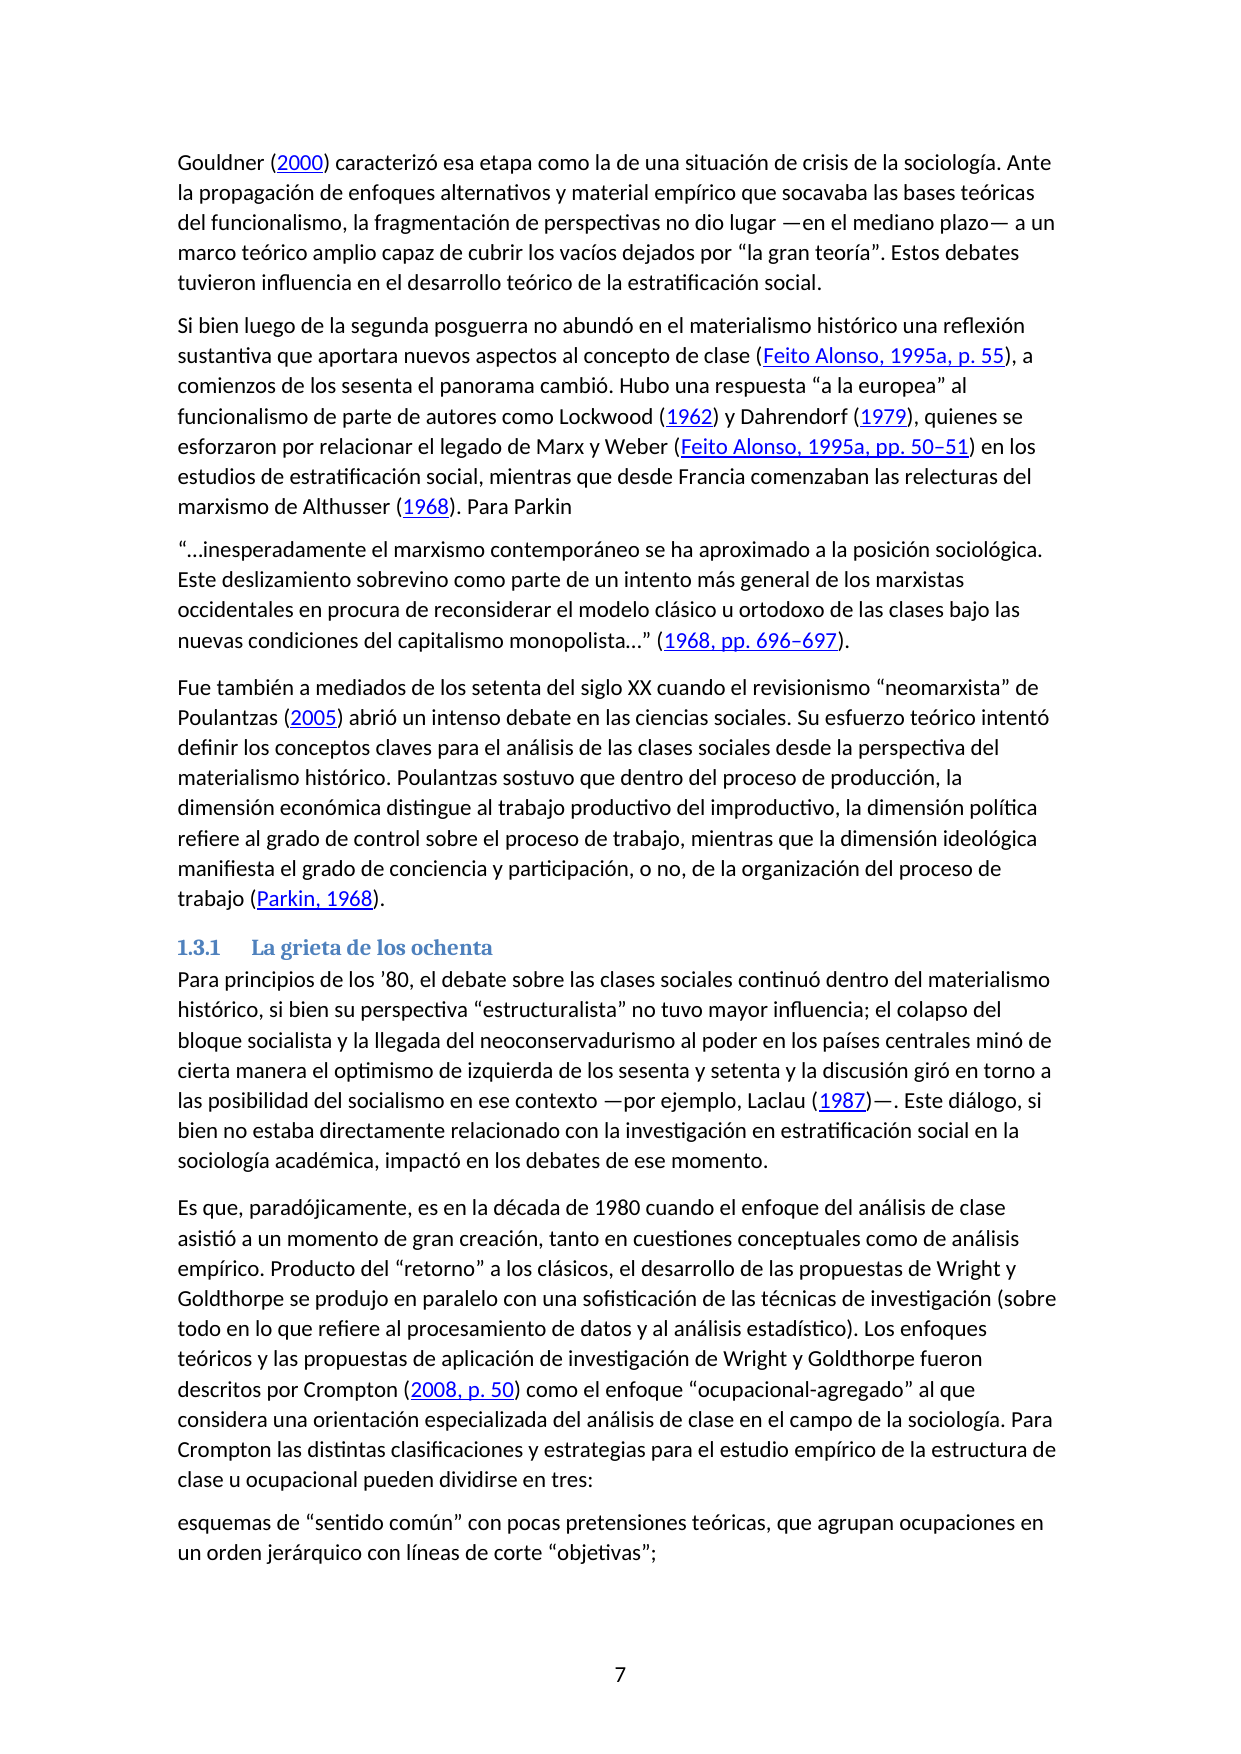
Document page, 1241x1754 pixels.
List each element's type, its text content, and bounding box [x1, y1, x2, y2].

text Si bien luego de la segunda posguerra no abundó en el materialismo histórico una reflexión sustantiva que aportara nuevos aspectos al concepto de clase (Feito Alonso, 1995a, p. 55), a comienzos de los sesenta el panorama cambió. Hubo una respuesta “a la europea” al funcionalismo de parte de autores como Lockwood (1962) y Dahrendorf (1979), quienes se esforzaron por relacionar el legado de Marx y Weber (Feito Alonso, 1995a, pp. 50–51) en los estudios de estratificación social, mientras que desde Francia comenzaban las relecturas del marxismo de Althusser (1968). Para Parkin [177, 311, 1063, 520]
text Es que, paradójicamente, es en la década de 1980 cuando el enfoque del análisis de clase asistió a un momento de gran creación, tanto en cuestiones conceptuales como de análisis empírico. Producto del “retorno” a los clásicos, el desarrollo de las propuestas de Wright y Goldthorpe se produjo en paralelo con una sofisticación de las técnicas de investigación (sobre todo en lo que refiere al procesamiento de datos y al análisis estadístico). Los enfoques teóricos y las propuestas de aplicación de investigación de Wright y Goldthorpe fueron descritos por Crompton (2008, p. 50) como el enfoque “ocupacional-agregado” al que considera una orientación especializada del análisis de clase en el campo de la sociología. Para Crompton las distintas clasificaciones y estrategias para el estudio empírico de la estructura de clase u ocupacional pueden dividirse en tres: [177, 1193, 1063, 1493]
text Gouldner (2000) caracterizó esa etapa como la de una situación de crisis de la sociología. Ante la propagación de enfoques alternativos y material empírico que socavaba las bases teóricas del funcionalismo, la fragmentación de perspectivas no dio lugar —en el mediano plazo— a un marco teórico amplio capaz de cubrir los vacíos dejados por “la gran teoría”. Estos debates tuvieron influencia en el desarrollo teórico de la estratificación social. [177, 148, 1063, 296]
subtitle 1.3.1 La grieta de los ochenta [177, 935, 1063, 961]
